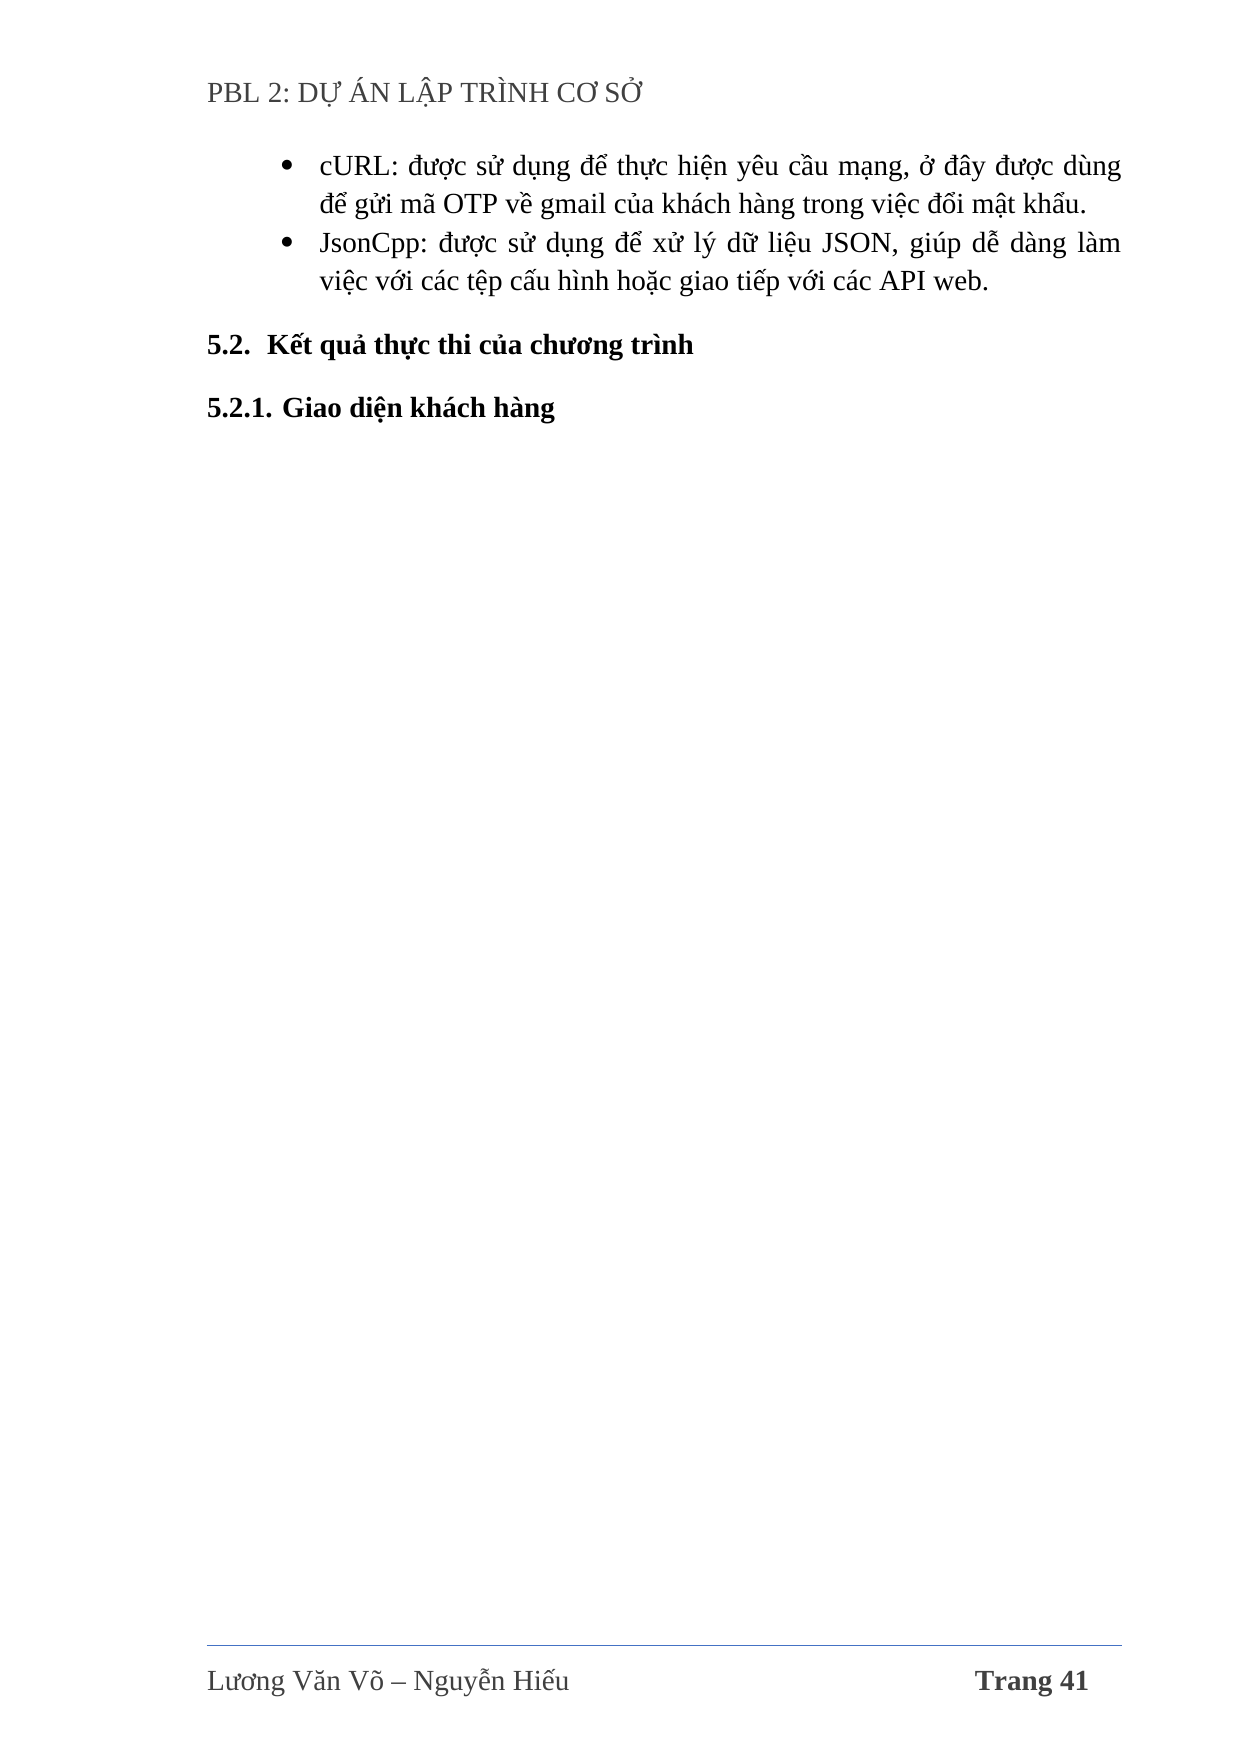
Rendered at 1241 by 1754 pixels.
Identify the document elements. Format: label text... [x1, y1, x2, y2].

list cURL: được sử dụng để thực hiện yêu cầu mạng, ở đây được dùng để gửi mã OTP về gmail của khách hàng trong việc đổi mật khẩu. [282, 148, 1122, 220]
subtitle Giao diện khách hàng [207, 391, 1122, 424]
list JsonCpp: được sử dụng để xử lý dữ liệu JSON, giúp dễ dàng làm việc với các tệp cấu hình hoặc giao tiếp với các API web. [282, 225, 1122, 297]
subtitle Kết quả thực thi của chương trình [207, 327, 1122, 361]
